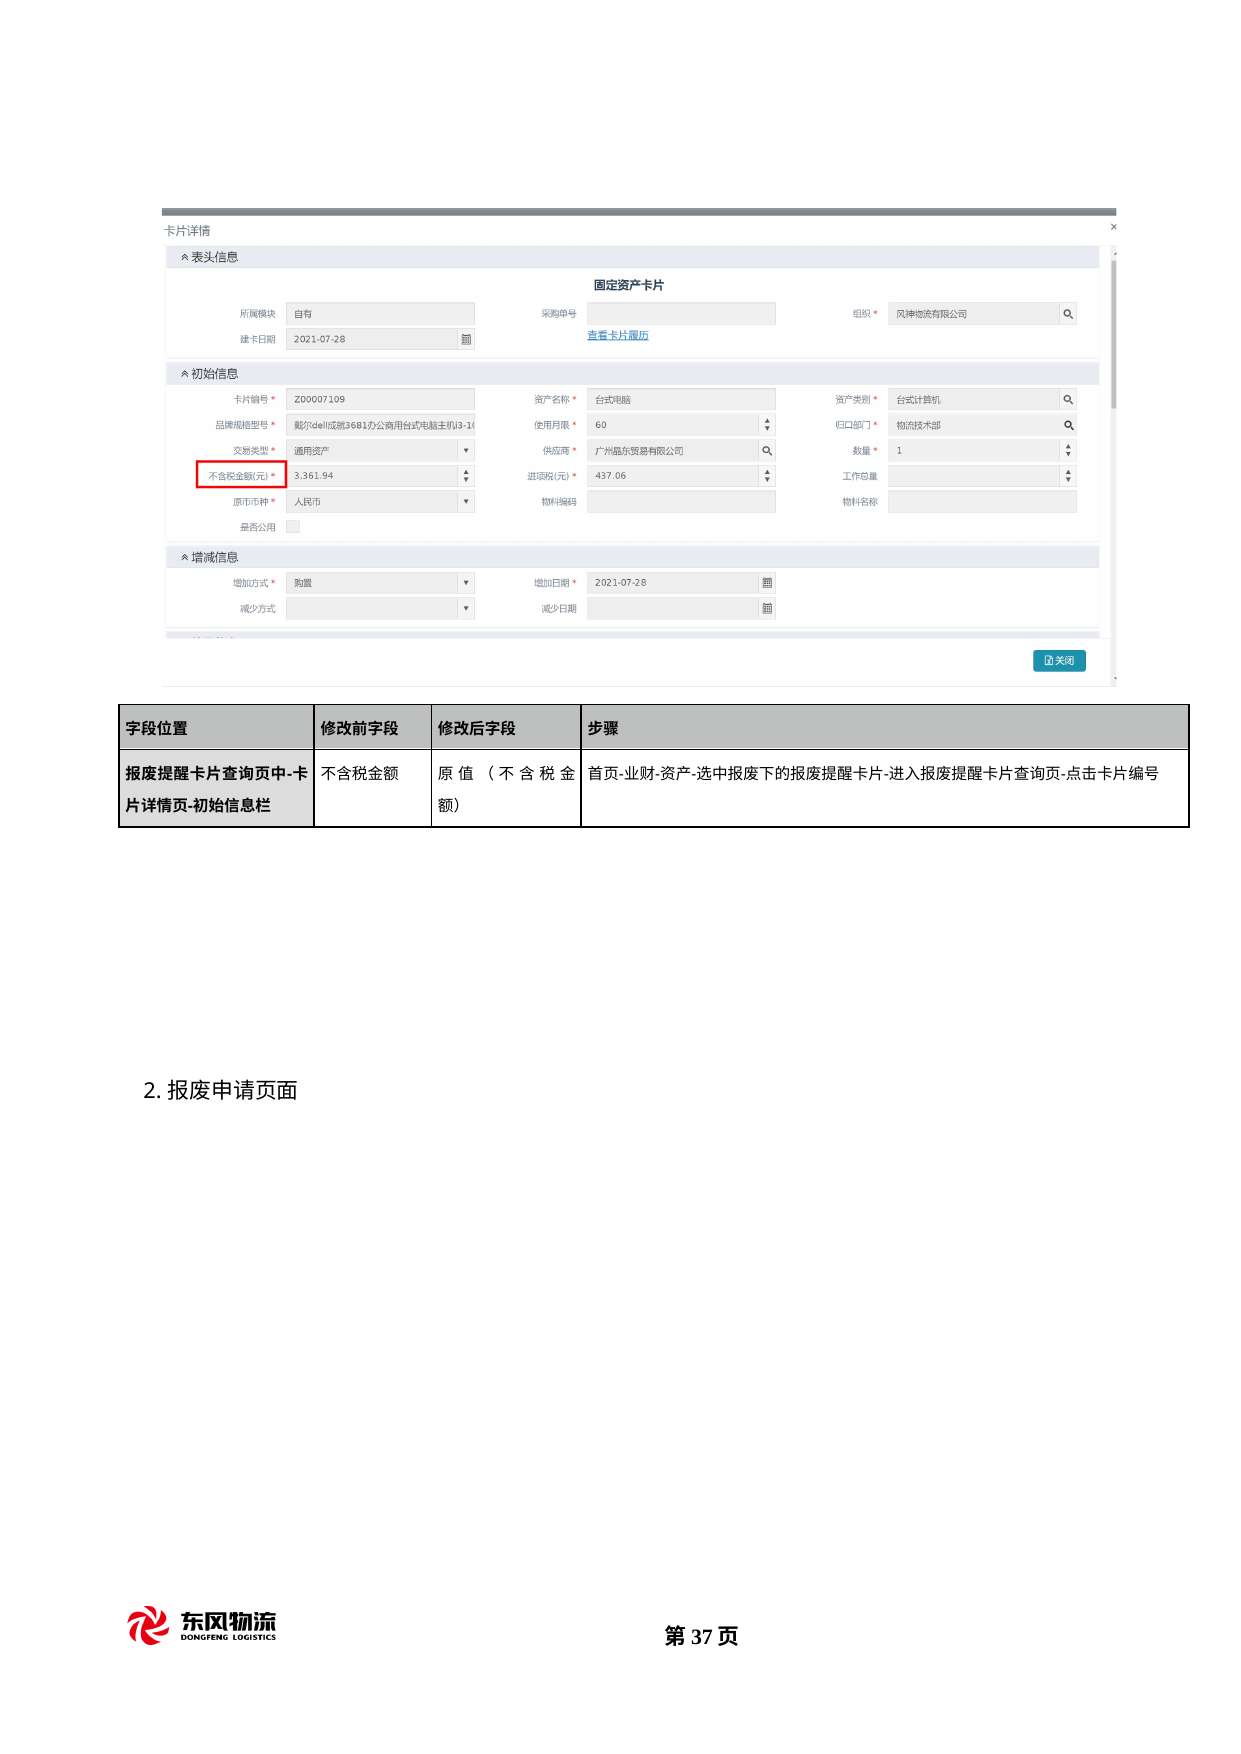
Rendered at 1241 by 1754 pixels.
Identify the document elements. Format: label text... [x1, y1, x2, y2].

table_cell 原值（不含税金额） [432, 750, 580, 826]
table_header 修改前字段 [315, 705, 431, 748]
list 报废申请页面 [143, 1073, 1122, 1105]
table_header 步骤 [582, 705, 1188, 748]
picture [127, 1606, 276, 1645]
table_cell 不含税金额 [315, 750, 431, 826]
table_cell 首页-业财-资产-选中报废下的报废提醒卡片-进入报废提醒卡片查询页-点击卡片编号 [582, 750, 1188, 826]
table_header 修改后字段 [432, 705, 580, 748]
table_cell 报废提醒卡片查询页中-卡片详情页-初始信息栏 [120, 750, 313, 826]
picture [161, 208, 1117, 687]
table_header 字段位置 [120, 705, 313, 748]
